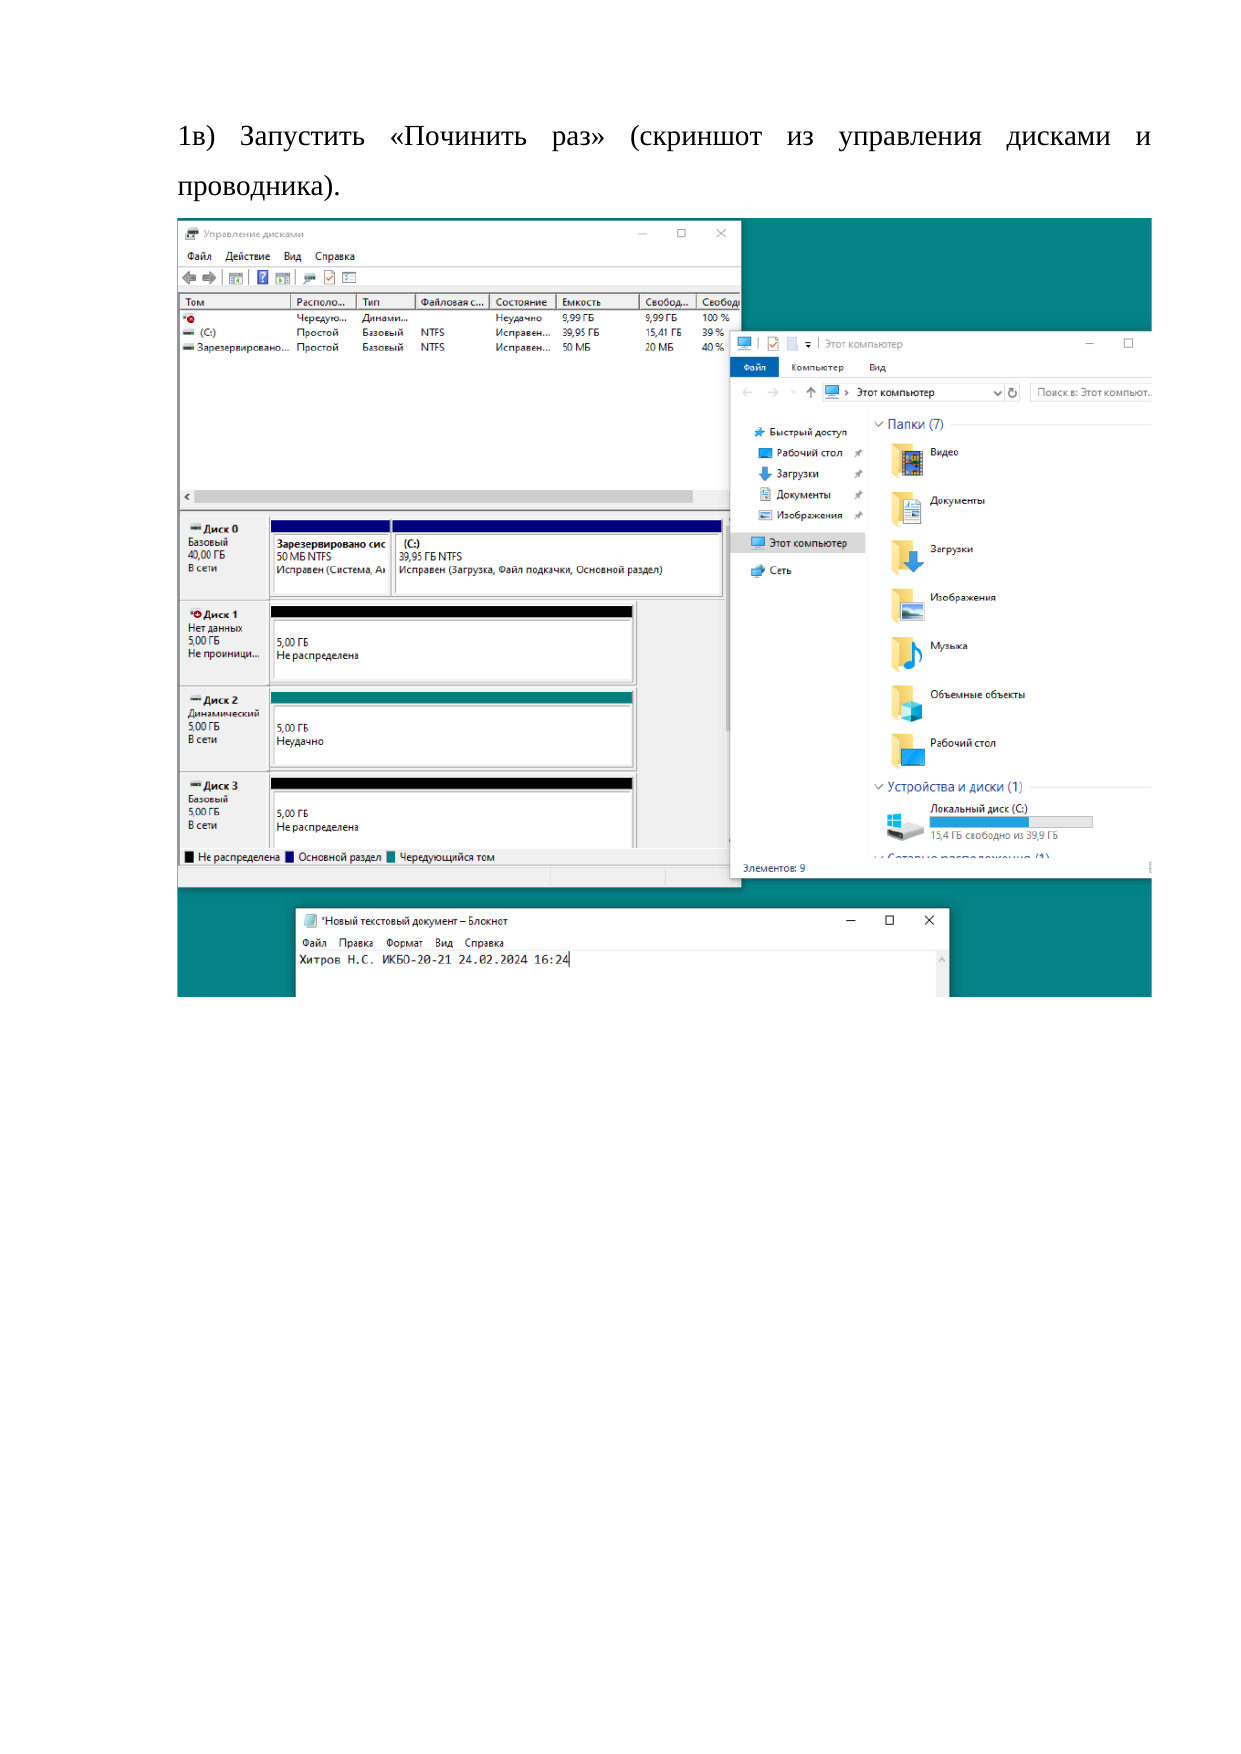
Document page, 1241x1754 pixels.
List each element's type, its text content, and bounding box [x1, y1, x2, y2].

list 1в) Запустить «Починить раз» (скриншот из управления дисками и проводника). [177, 118, 1152, 202]
picture [177, 218, 1152, 997]
